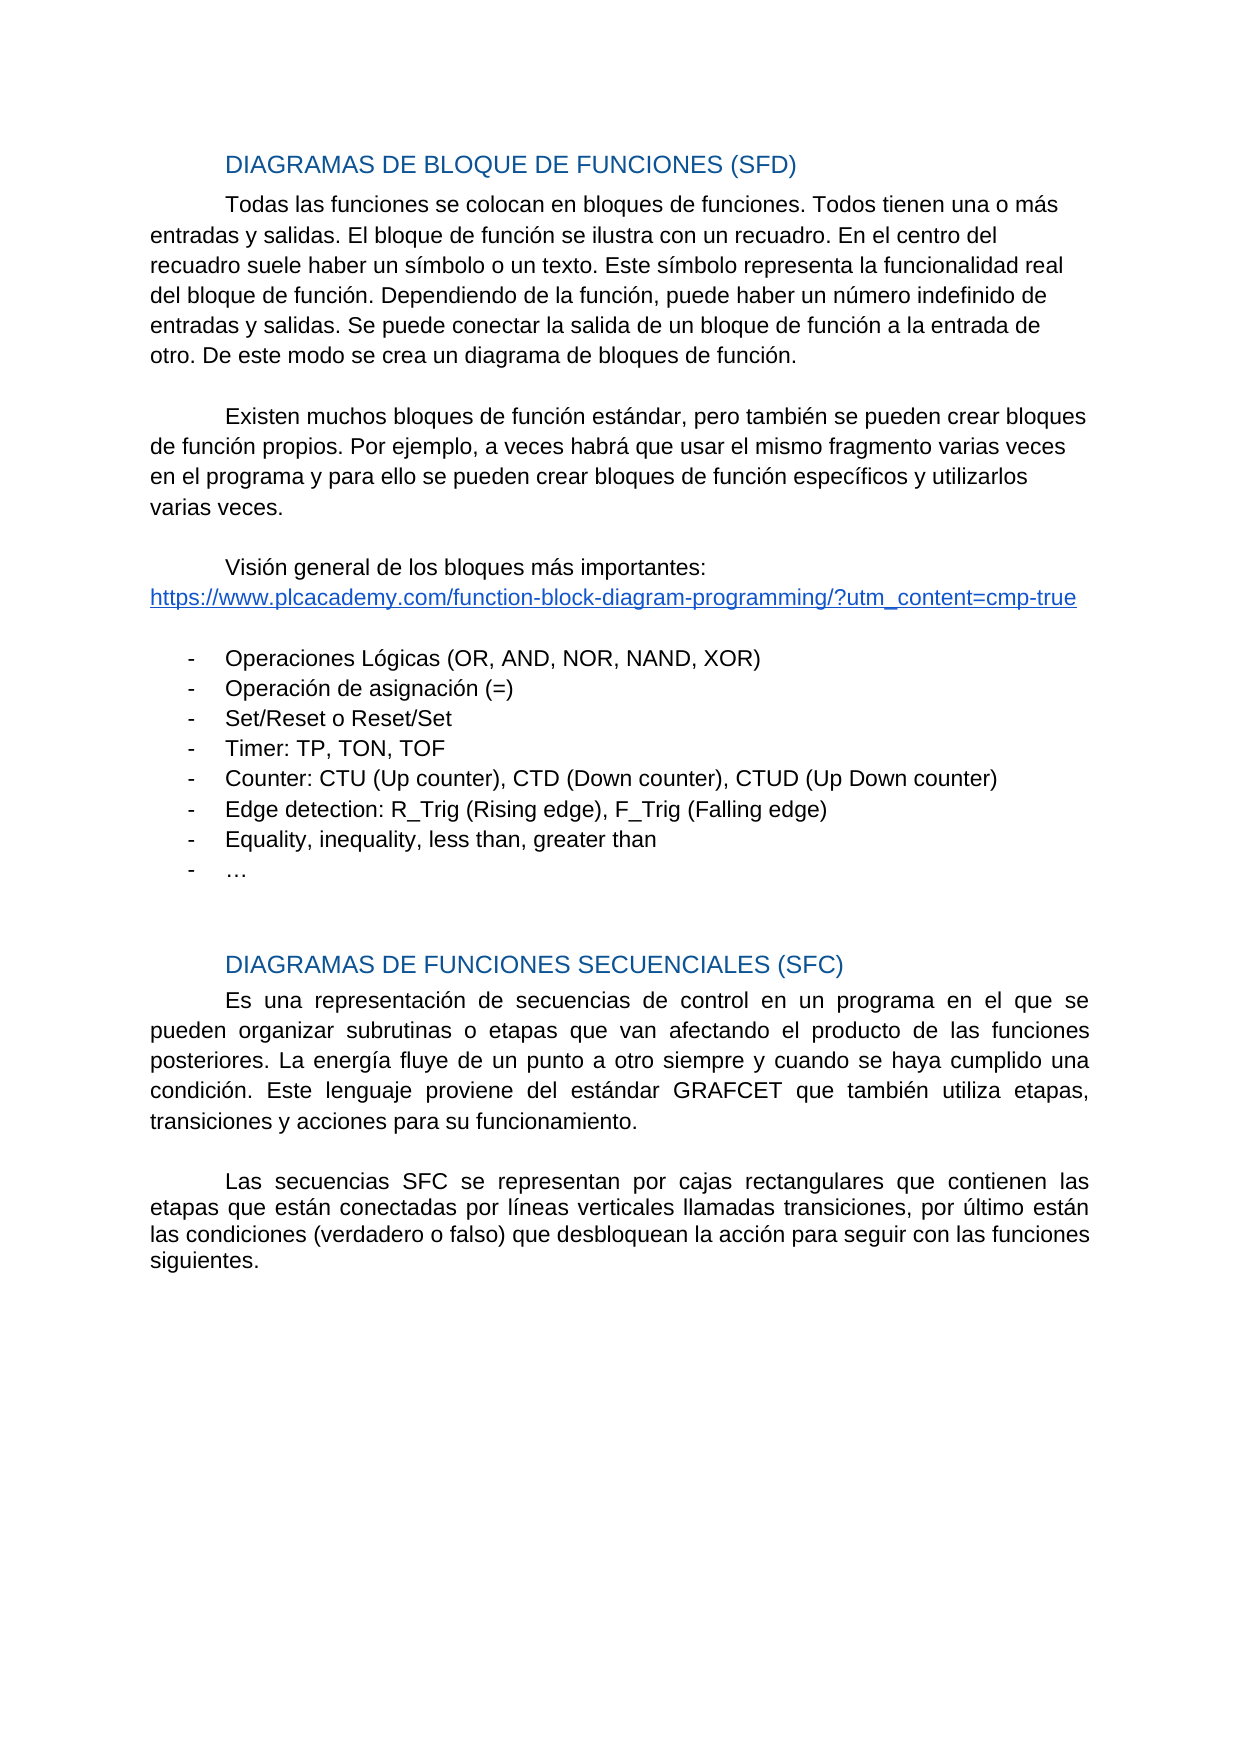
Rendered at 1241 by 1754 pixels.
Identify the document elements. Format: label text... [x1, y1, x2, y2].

subtitle DIAGRAMAS DE BLOQUE DE FUNCIONES (SFD) [150, 150, 1090, 179]
subtitle DIAGRAMAS DE FUNCIONES SECUENCIALES (SFC) [150, 950, 1090, 978]
text Visión general de los bloques más importantes: [150, 554, 1090, 580]
list Set/Reset o Reset/Set [187, 705, 1090, 731]
list Operación de asignación (=) [187, 675, 1090, 701]
list Operaciones Lógicas (OR, AND, NOR, NAND, XOR) [187, 644, 1090, 671]
list Counter: CTU (Up counter), CTD (Down counter), CTUD (Up Down counter) [187, 765, 1090, 792]
list Edge detection: R_Trig (Rising edge), F_Trig (Falling edge) [187, 796, 1090, 822]
list Equality, inequality, less than, greater than [187, 826, 1090, 852]
text Las secuencias SFC se representan por cajas rectangulares que contienen las etapas que están conectadas por líneas verticales llamadas transiciones, por último están las condiciones (verdadero o falso) que desbloquean la acción para seguir con las funciones siguientes. [150, 1168, 1090, 1273]
text https://www.plcacademy.com/function-block-diagram-programming/?utm_content=cmp-true [150, 584, 1090, 610]
list Timer: TP, TON, TOF [187, 735, 1090, 761]
text Es una representación de secuencias de control en un programa en el que se pueden organizar subrutinas o etapas que van afectando el producto de las funciones posteriores. La energía fluye de un punto a otro siempre y cuando se haya cumplido una condición. Este lenguaje proviene del estándar GRAFCET que también utiliza etapas, transiciones y acciones para su funcionamiento. [150, 987, 1090, 1134]
text Todas las funciones se colocan en bloques de funciones. Todos tienen una o más entradas y salidas. El bloque de función se ilustra con un recuadro. En el centro del recuadro suele haber un símbolo o un texto. Este símbolo representa la funcionalidad real del bloque de función. Dependiendo de la función, puede haber un número indefinido de entradas y salidas. Se puede conectar la salida de un bloque de función a la entrada de otro. De este modo se crea un diagrama de bloques de función. [150, 191, 1090, 369]
list … [187, 856, 1090, 882]
text Existen muchos bloques de función estándar, pero también se pueden crear bloques de función propios. Por ejemplo, a veces habrá que usar el mismo fragmento varias veces en el programa y para ello se pueden crear bloques de función específicos y utilizarlos varias veces. [150, 403, 1090, 520]
